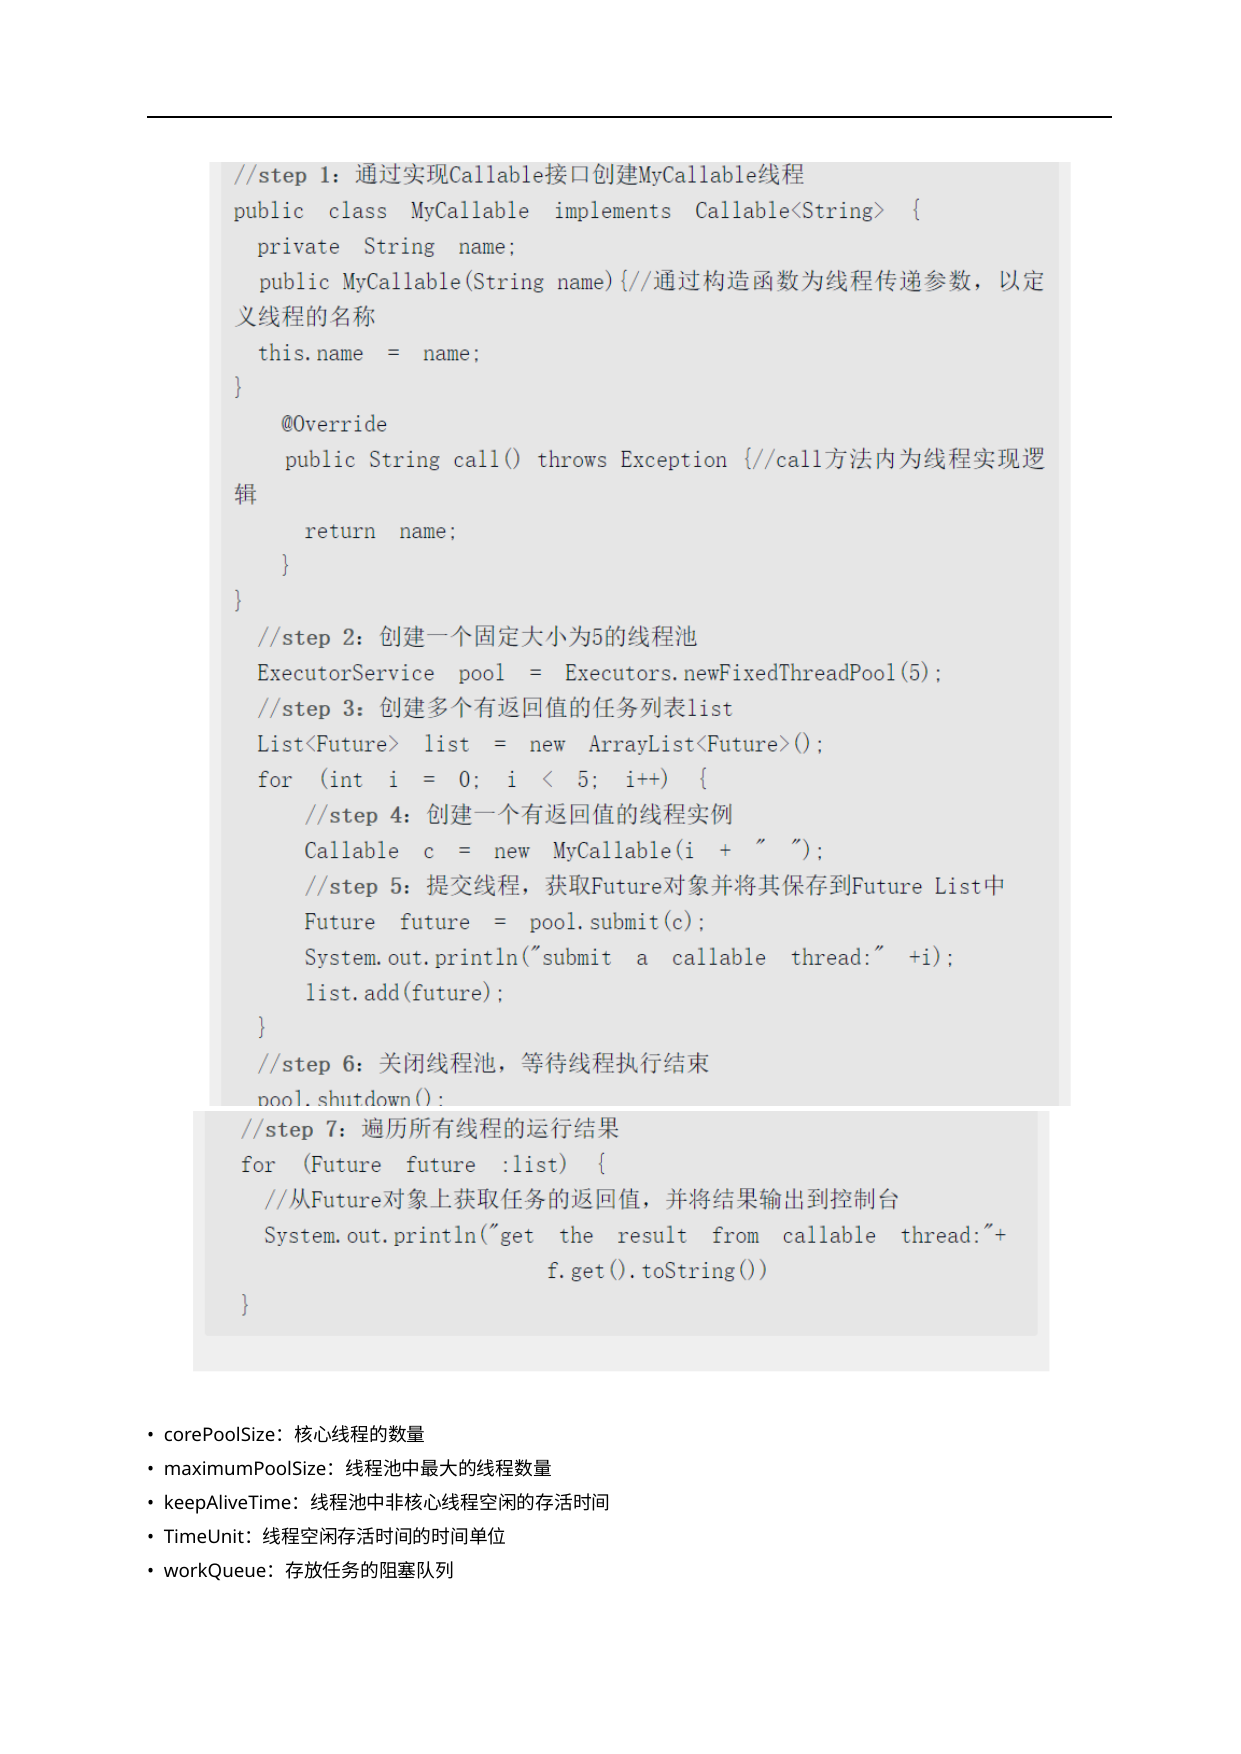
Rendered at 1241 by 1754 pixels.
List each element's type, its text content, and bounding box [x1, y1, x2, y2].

text • TimeUnit：线程空闲存活时间的时间单位 [147, 1522, 1112, 1549]
picture [146, 162, 1131, 1106]
text • workQueue：存放任务的阻塞队列 [147, 1556, 1112, 1583]
text • keepAliveTime：线程池中非核心线程空闲的存活时间 [147, 1488, 1112, 1515]
text • maximumPoolSize：线程池中最大的线程数量 [147, 1454, 1112, 1481]
text • corePoolSize：核心线程的数量 [147, 1420, 1112, 1447]
picture [146, 1111, 1088, 1382]
